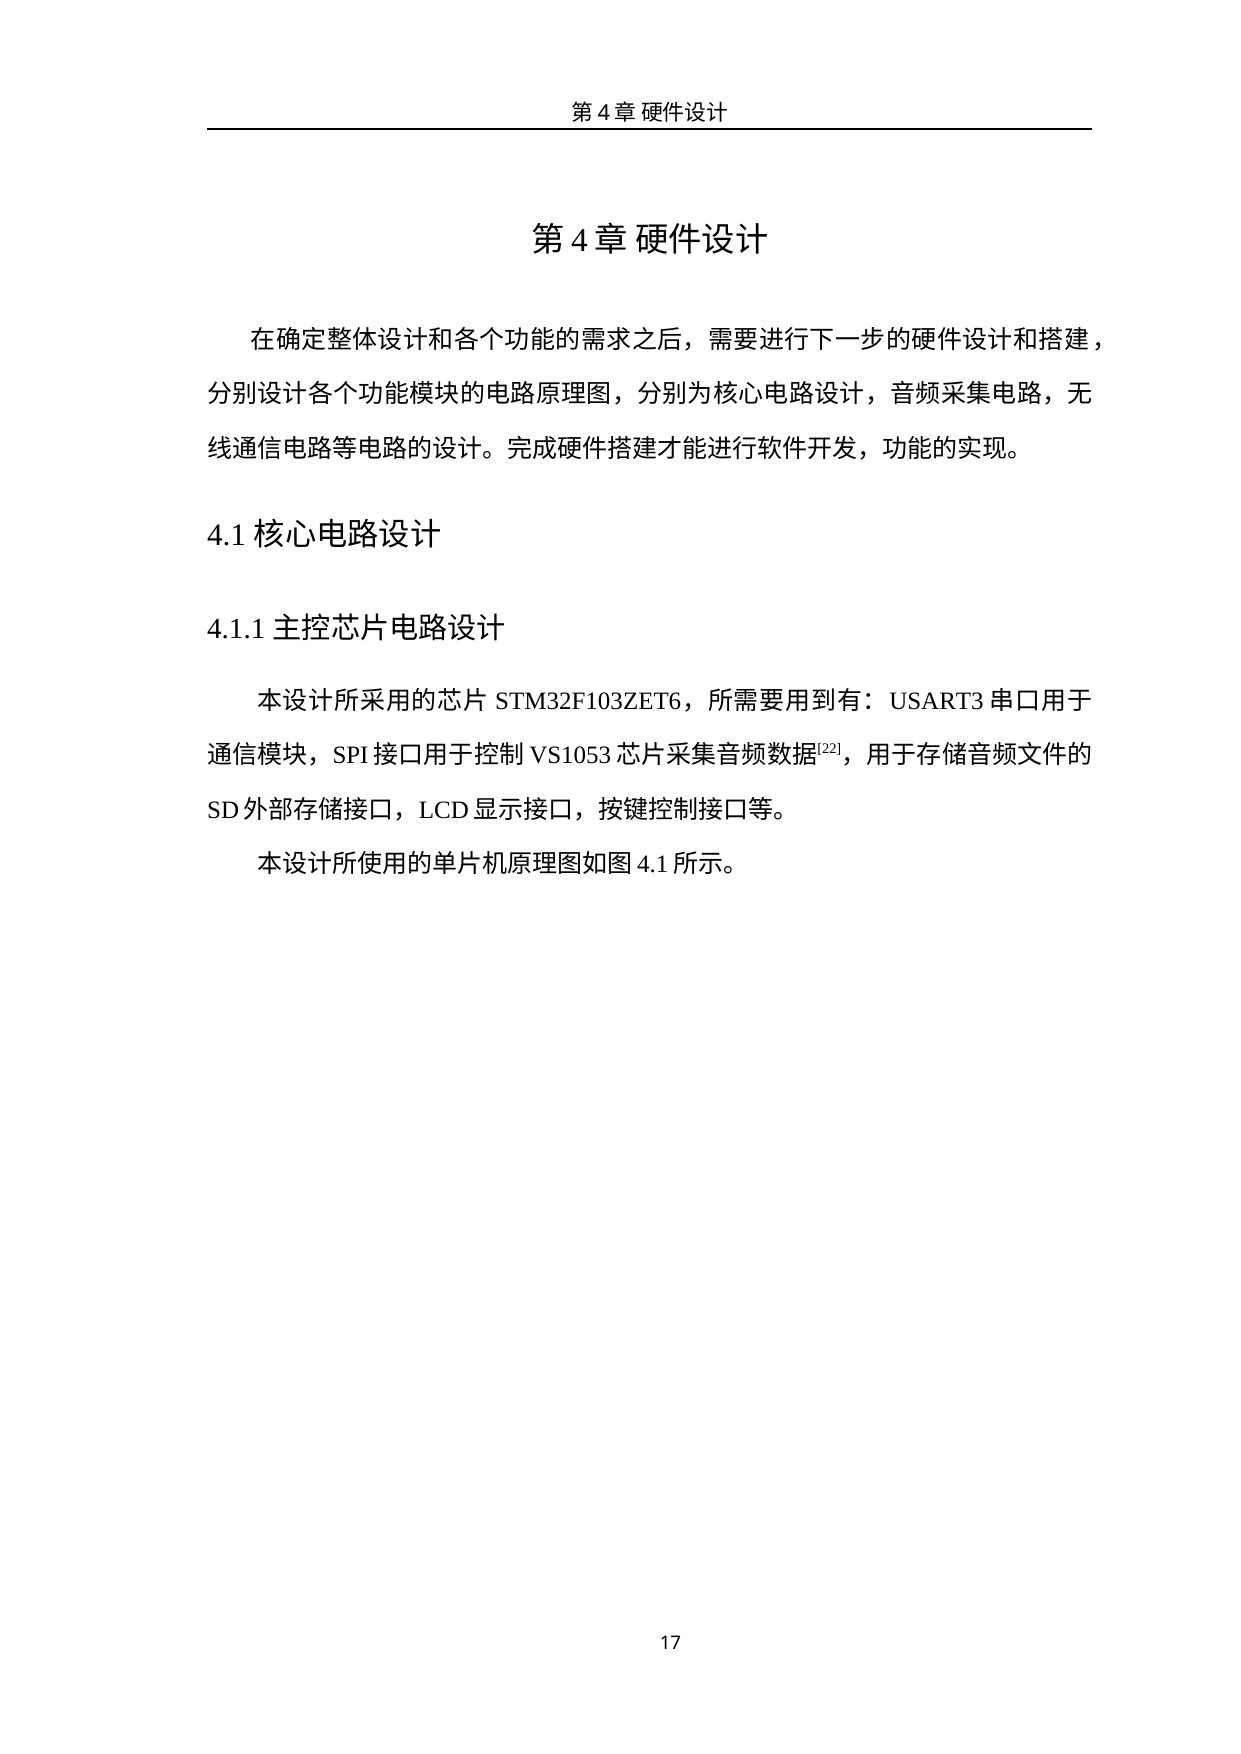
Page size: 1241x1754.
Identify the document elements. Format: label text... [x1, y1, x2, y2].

subtitle 第4章 硬件设计 [207, 213, 1092, 261]
text 本设计所使用的单片机原理图如图4.1所示。 [207, 843, 1092, 880]
text 本设计所采用的芯片STM32F103ZET6，所需要用到有：USART3串口用于通信模块，SPI接口用于控制VS1053芯片采集音频数据[22]，用于存储音频文件的SD外部存储接口，LCD显示接口，按键控制接口等。 [207, 680, 1092, 825]
subtitle 4.1.1 主控芯片电路设计 [207, 604, 1092, 647]
text 在确定整体设计和各个功能的需求之后，需要进行下一步的硬件设计和搭建，分别设计各个功能模块的电路原理图，分别为核心电路设计，音频采集电路，无线通信电路等电路的设计。完成硬件搭建才能进行软件开发，功能的实现。 [207, 319, 1092, 464]
subtitle 4.1 核心电路设计 [207, 509, 1092, 555]
